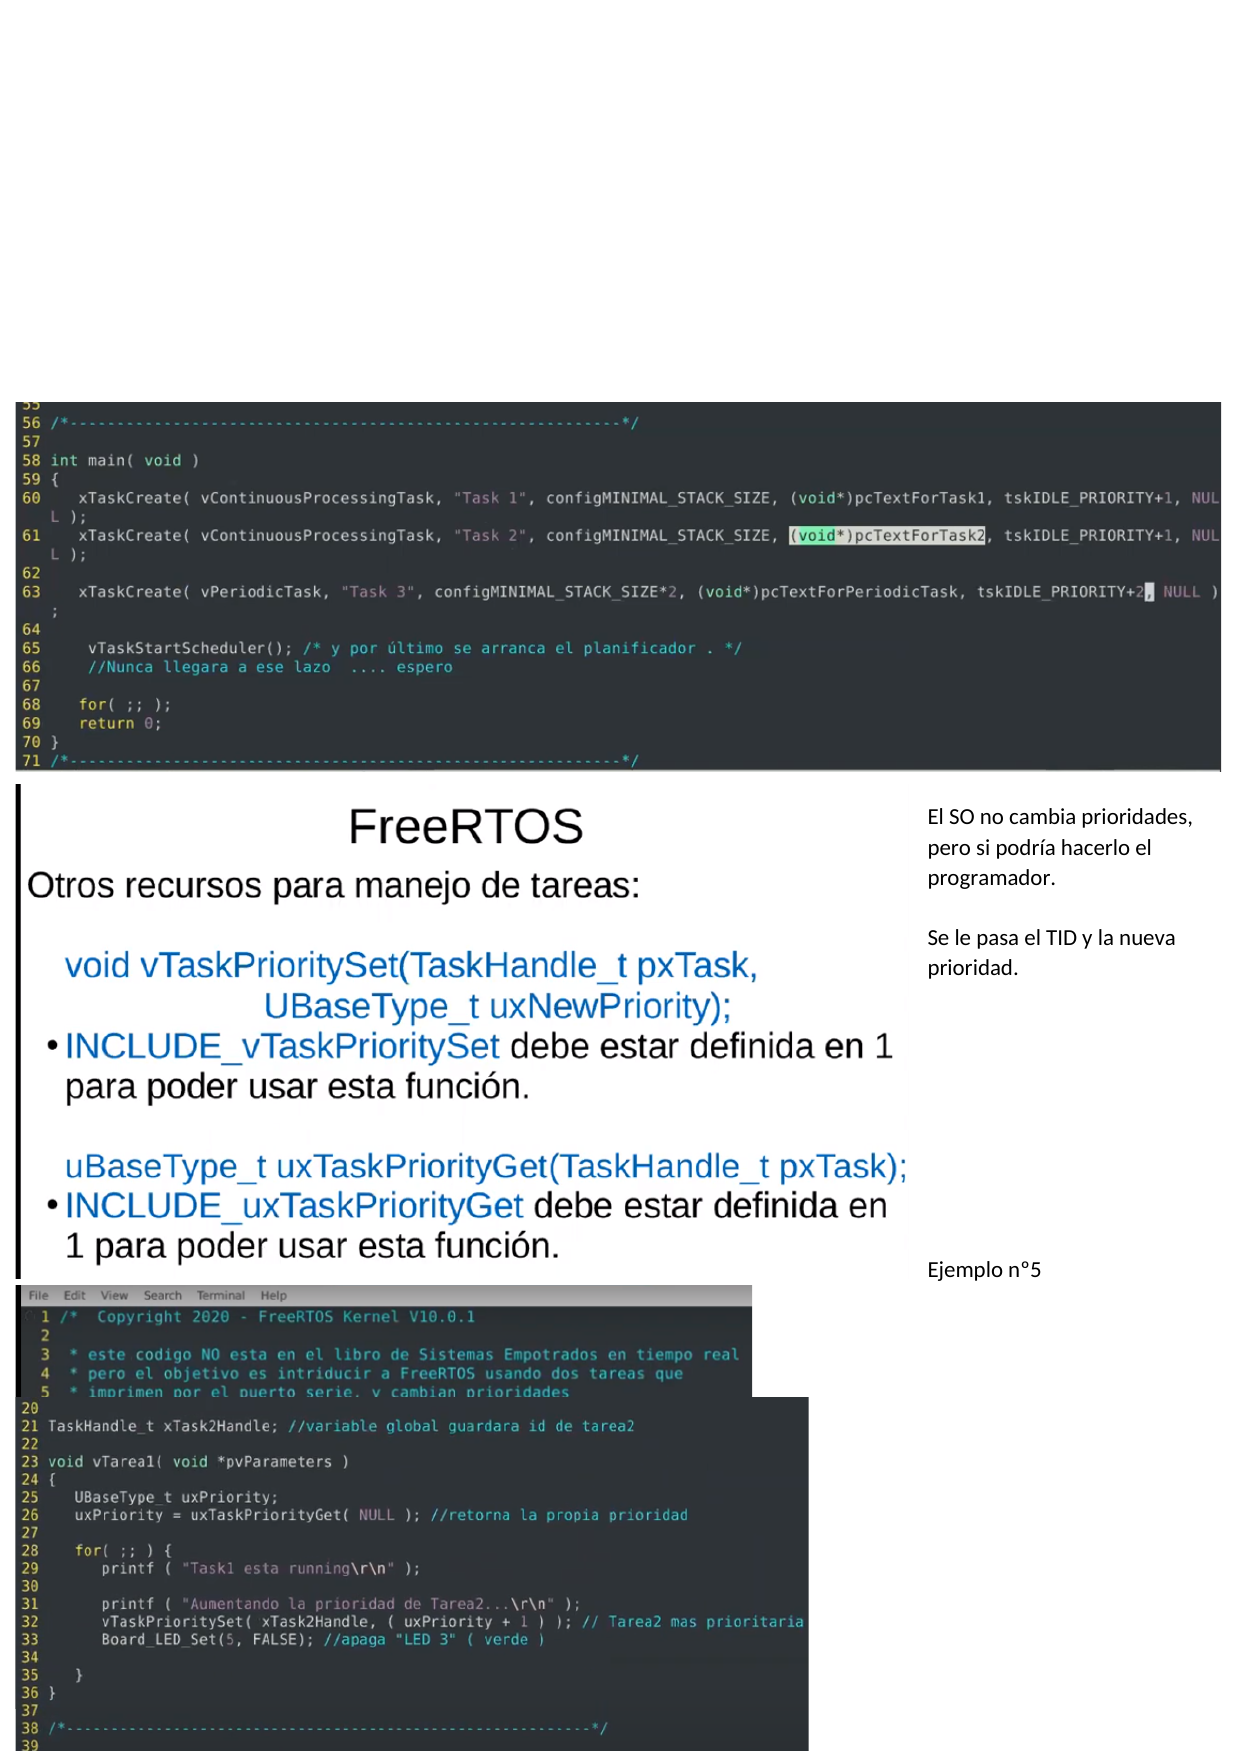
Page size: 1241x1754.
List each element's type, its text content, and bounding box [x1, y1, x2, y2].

picture [14, 1285, 809, 1751]
list Ejemplo nº5 [15, 1256, 1226, 1283]
list Se le pasa el TID y la nueva prioridad. [907, 923, 1226, 981]
picture [14, 402, 1222, 772]
picture [14, 784, 907, 1278]
